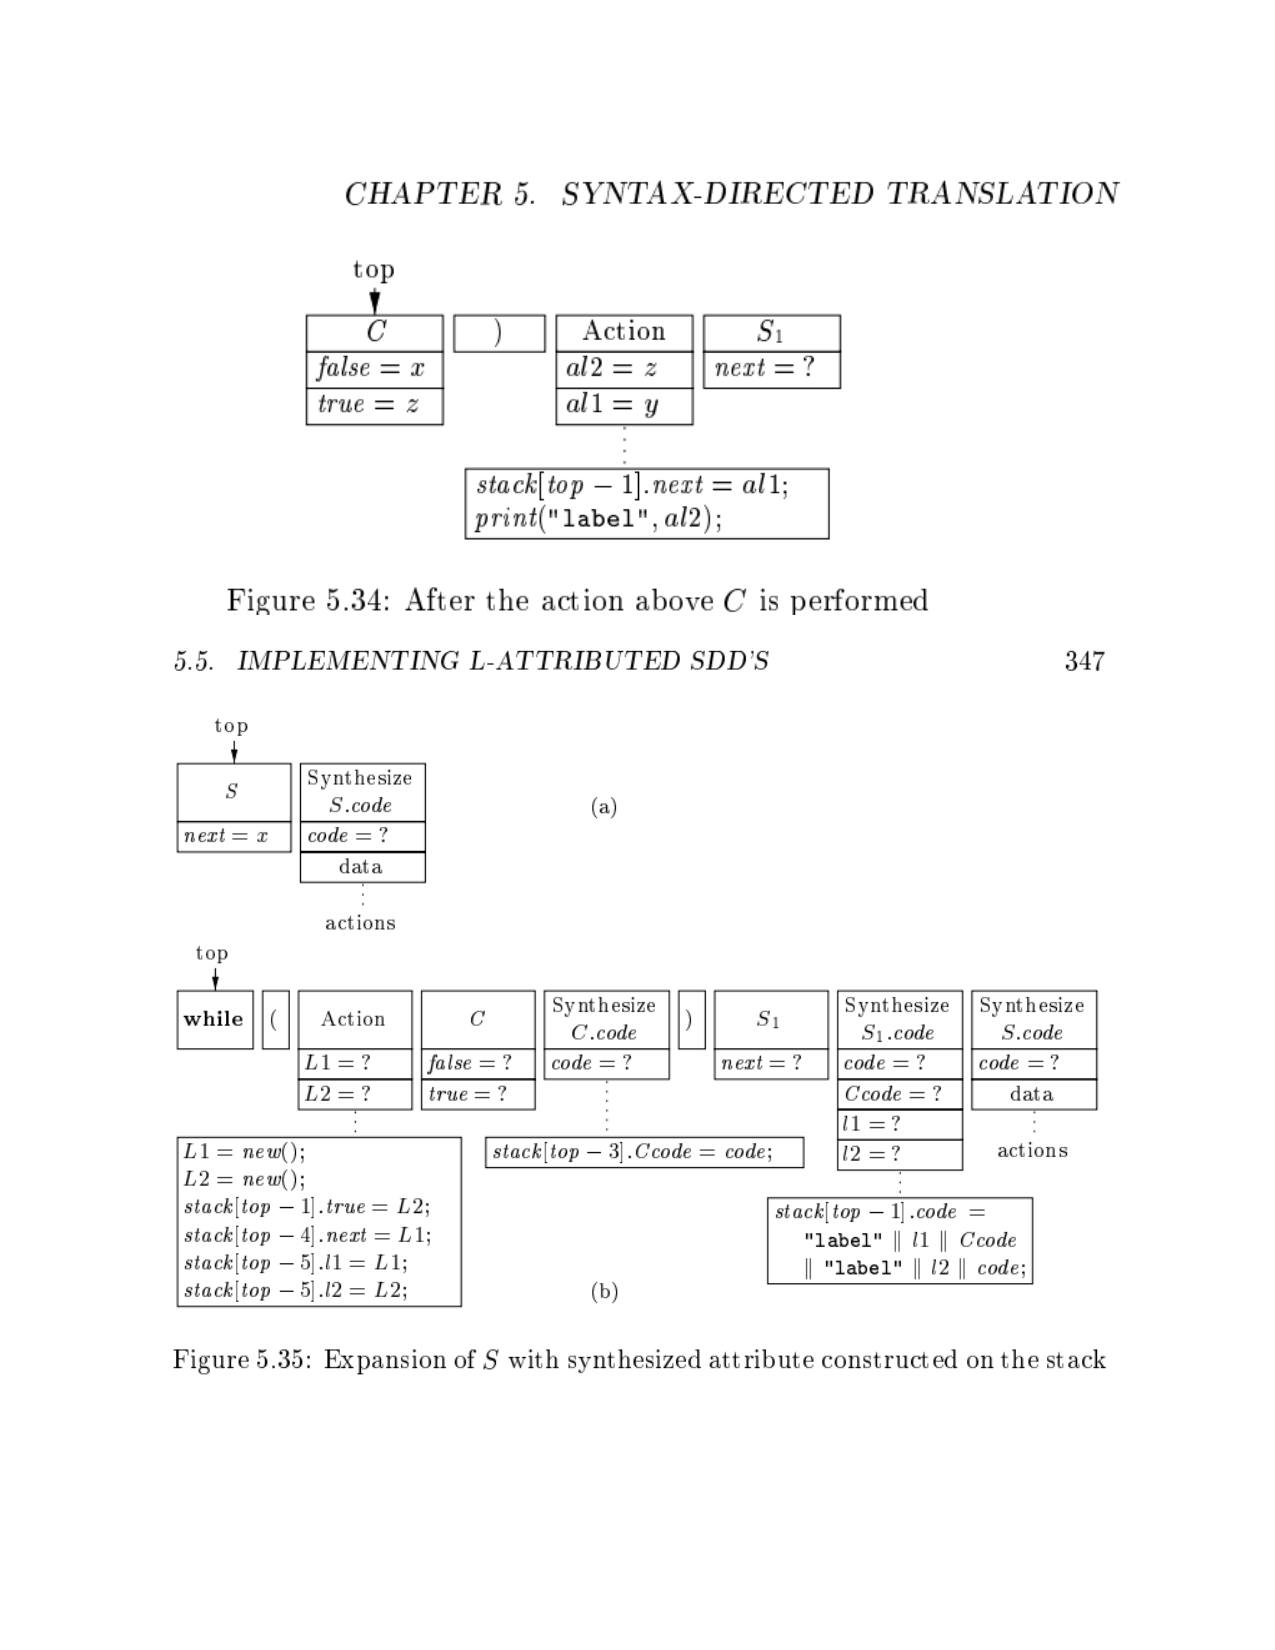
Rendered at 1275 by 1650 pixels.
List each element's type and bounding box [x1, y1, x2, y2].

picture [150, 636, 1125, 1392]
picture [150, 150, 1125, 615]
